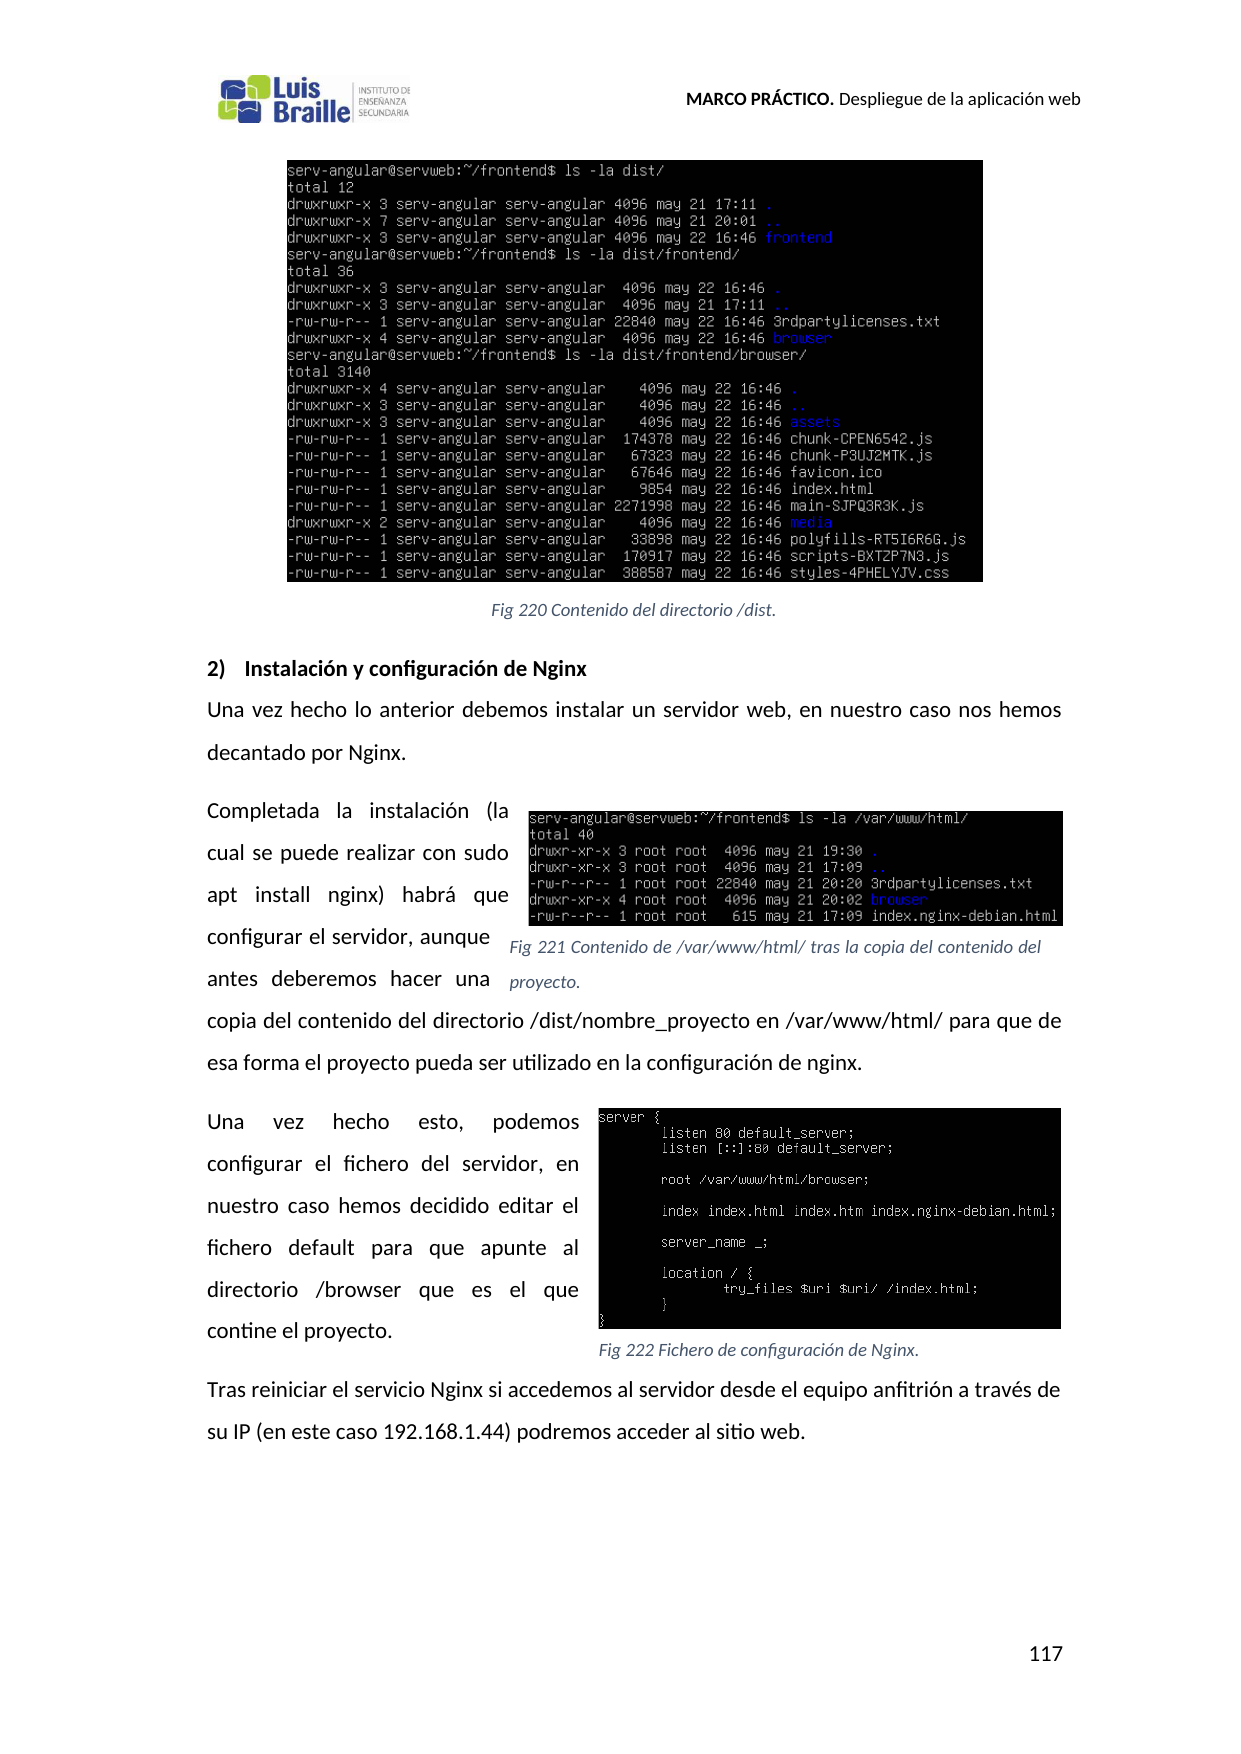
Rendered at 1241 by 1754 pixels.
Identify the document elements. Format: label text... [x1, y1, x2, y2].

picture [287, 160, 983, 582]
text Una vez hecho lo anterior debemos instalar un servidor web, en nuestro caso nos hemos decantado por Nginx. [207, 696, 1063, 766]
picture [598, 1108, 1061, 1329]
picture [528, 811, 1063, 926]
list Instalación y configuración de Nginx [207, 654, 1063, 682]
text Tras reiniciar el servicio Nginx si accedemos al servidor desde el equipo anfitrión a través de su IP (en este caso 192.168.1.44) podremos acceder al sitio web. [207, 1375, 1063, 1445]
text Fig 220 Contenido del directorio /dist. [207, 598, 1063, 621]
